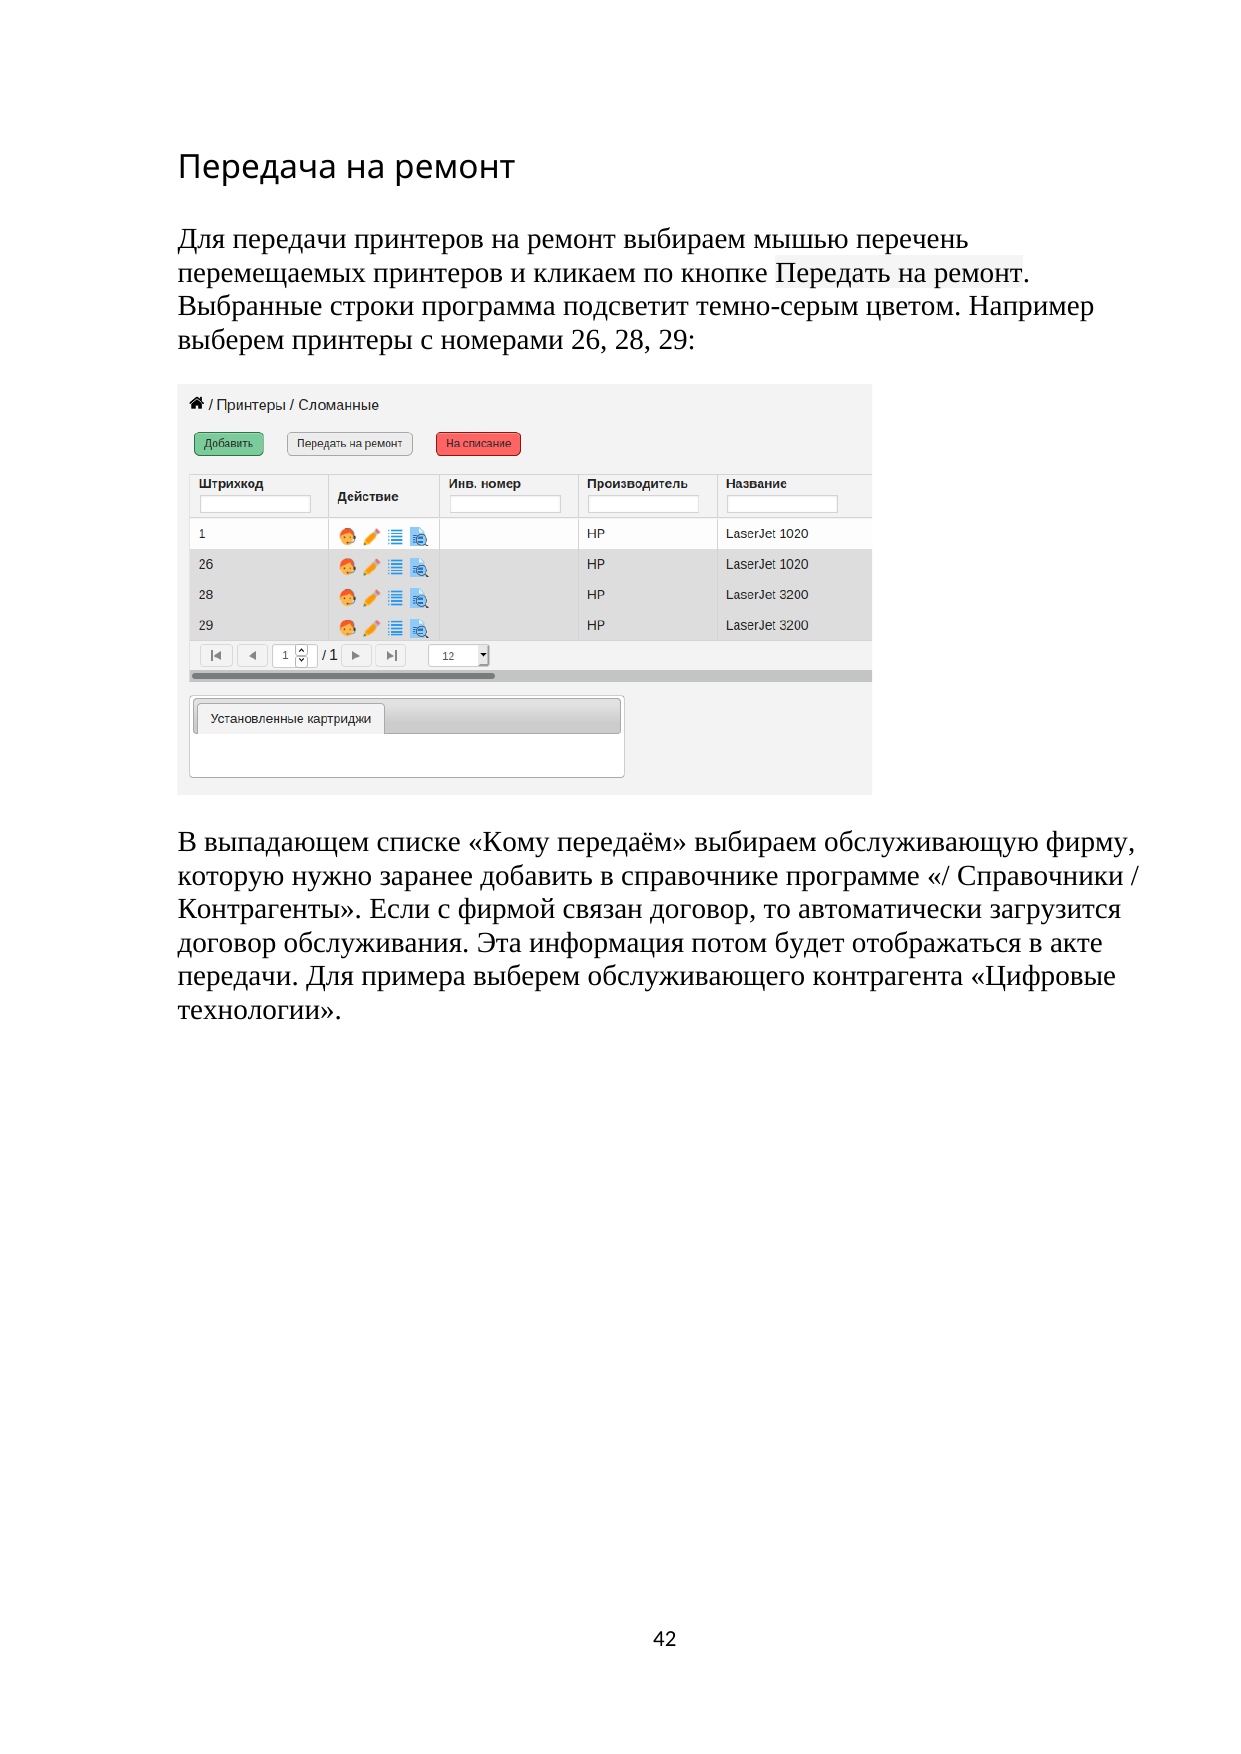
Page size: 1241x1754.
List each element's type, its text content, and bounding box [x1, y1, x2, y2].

text Для передачи принтеров на ремонт выбираем мышью перечень перемещаемых принтеров и кликаем по кнопке Передать на ремонт. Выбранные строки программа подсветит темно-серым цветом. Например выберем принтеры с номерами 26, 28, 29: [177, 221, 1152, 355]
picture [177, 384, 873, 795]
text В выпадающем списке «Кому передаём» выбираем обслуживающую фирму, которую нужно заранее добавить в справочнике программе «/ Справочники / Контрагенты». Если с фирмой связан договор, то автоматически загрузится договор обслуживания. Эта информация потом будет отображаться в акте передачи. Для примера выберем обслуживающего контрагента «Цифровые технологии». [177, 824, 1152, 1025]
subtitle Передача на ремонт [177, 143, 1152, 188]
